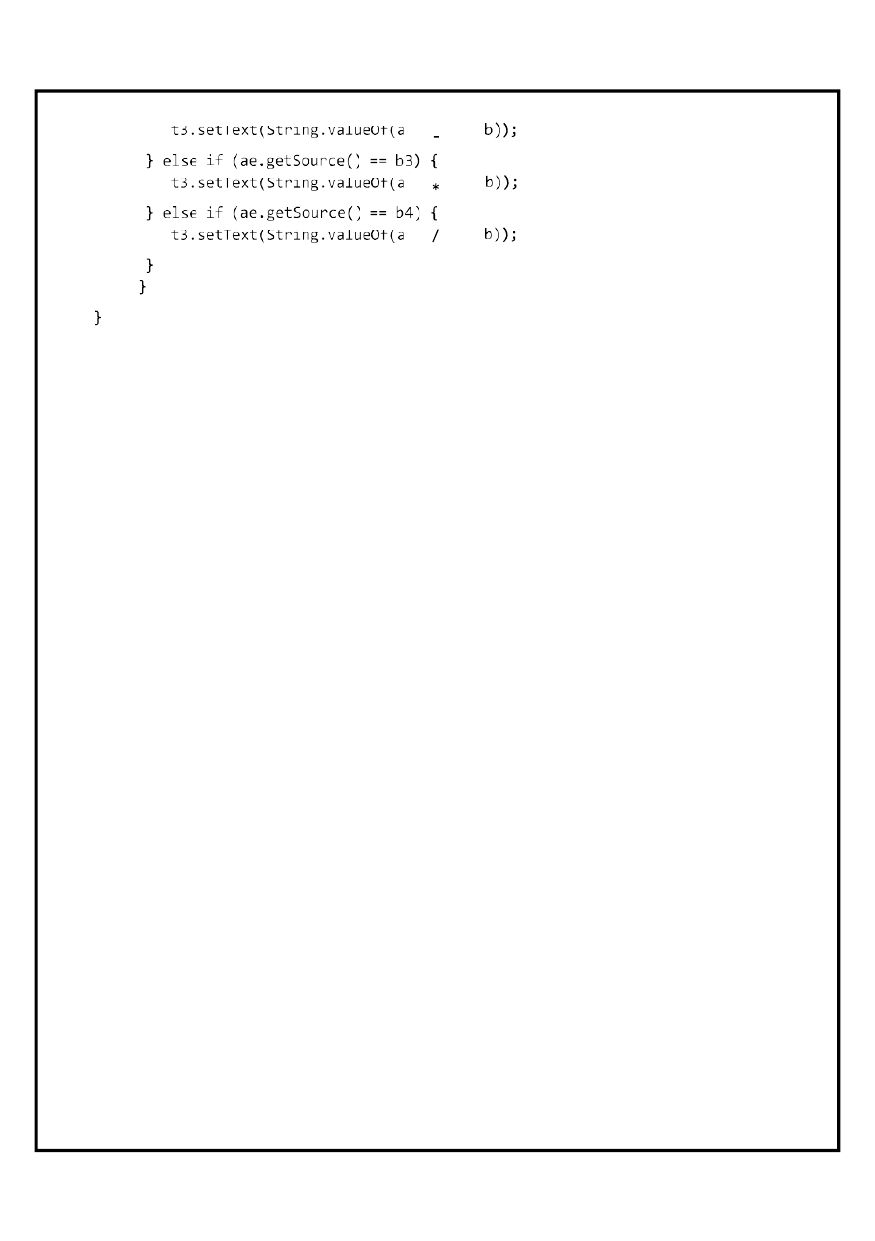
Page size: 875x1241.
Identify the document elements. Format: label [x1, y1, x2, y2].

picture [171, 178, 404, 191]
picture [233, 206, 360, 221]
picture [171, 230, 404, 243]
picture [171, 126, 404, 138]
picture [485, 227, 499, 242]
picture [207, 154, 223, 165]
picture [485, 122, 500, 138]
picture [396, 154, 412, 166]
picture [486, 175, 500, 190]
picture [396, 206, 420, 221]
picture [233, 153, 359, 169]
picture [163, 154, 197, 166]
picture [163, 206, 197, 218]
picture [207, 206, 223, 218]
